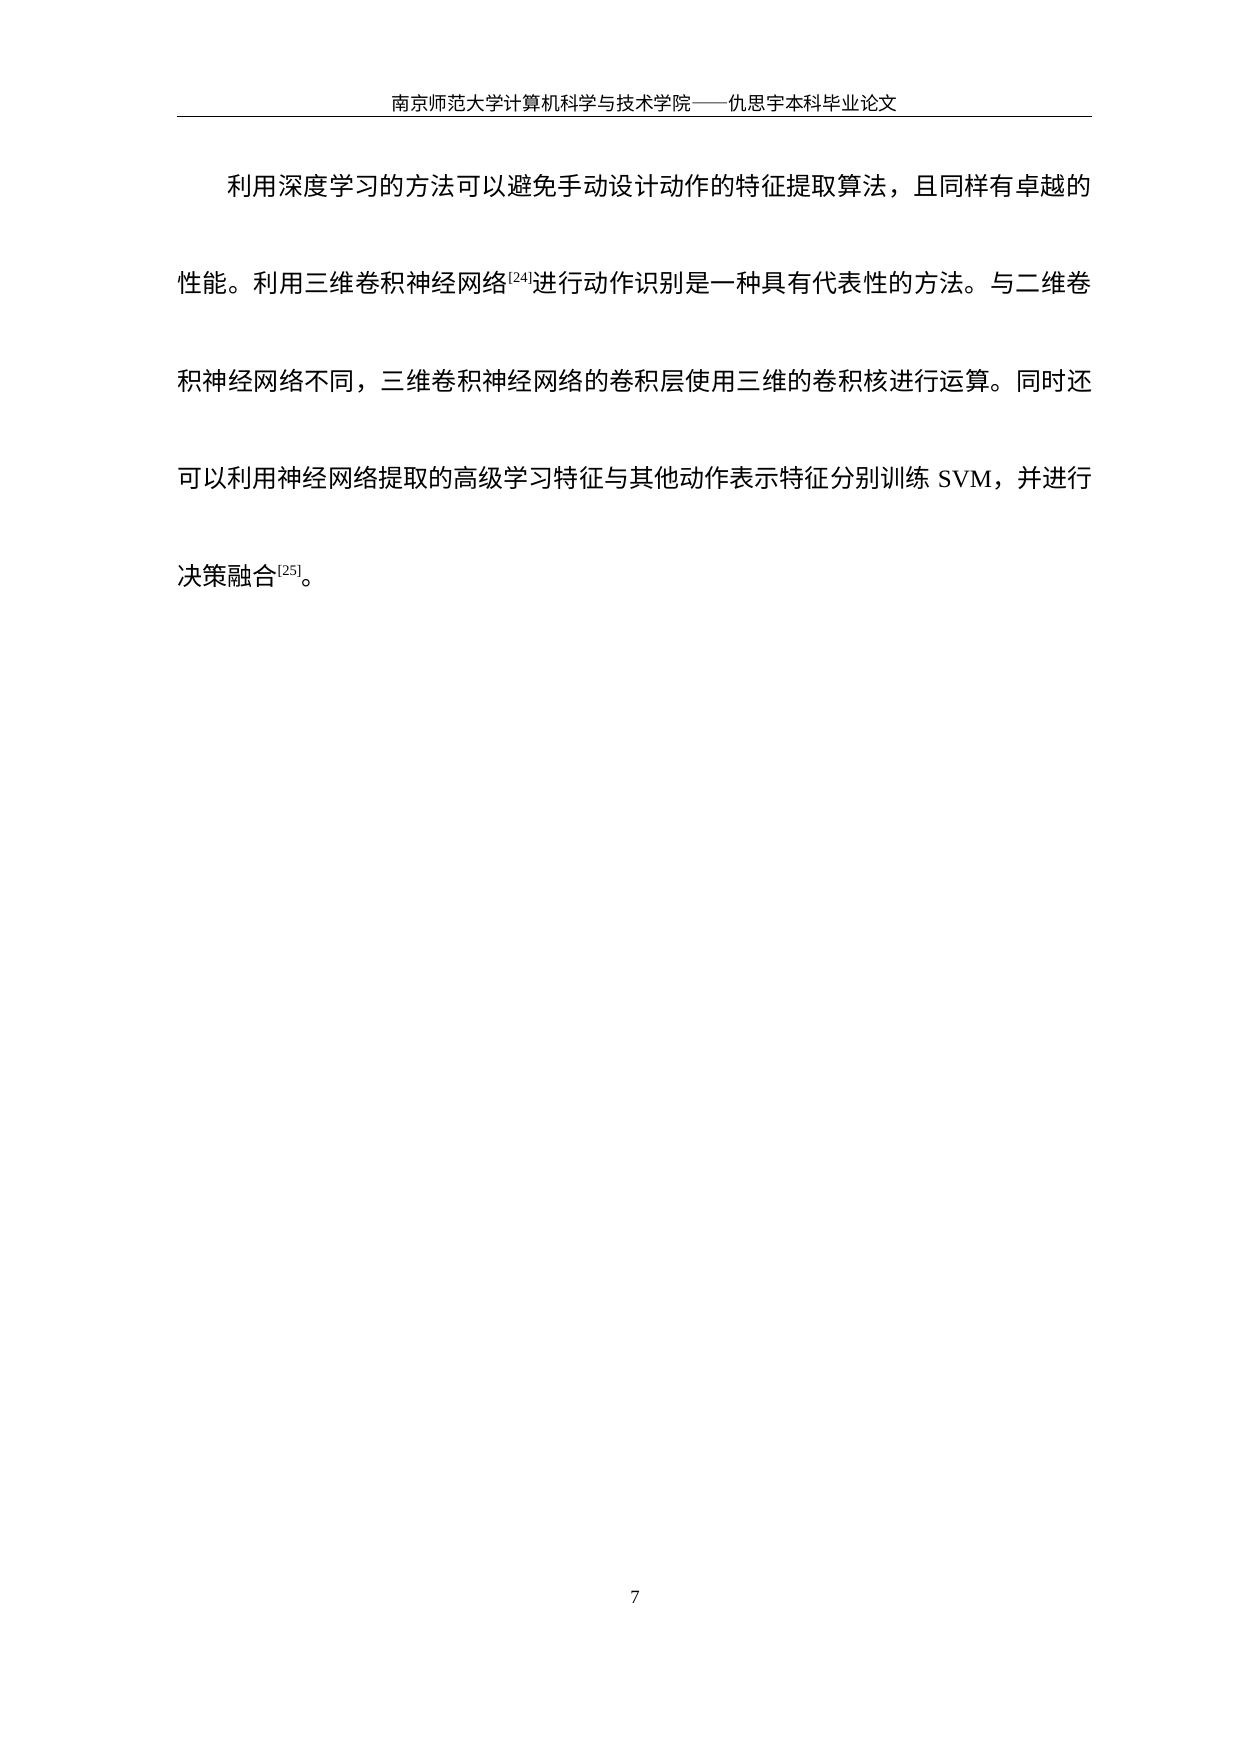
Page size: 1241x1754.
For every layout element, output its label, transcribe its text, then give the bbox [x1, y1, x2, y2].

text 利用深度学习的方法可以避免手动设计动作的特征提取算法，且同样有卓越的性能。利用三维卷积神经网络[24]进行动作识别是一种具有代表性的方法。与二维卷积神经网络不同，三维卷积神经网络的卷积层使用三维的卷积核进行运算。同时还可以利用神经网络提取的高级学习特征与其他动作表示特征分别训练SVM，并进行决策融合[25]。 [177, 152, 1092, 607]
